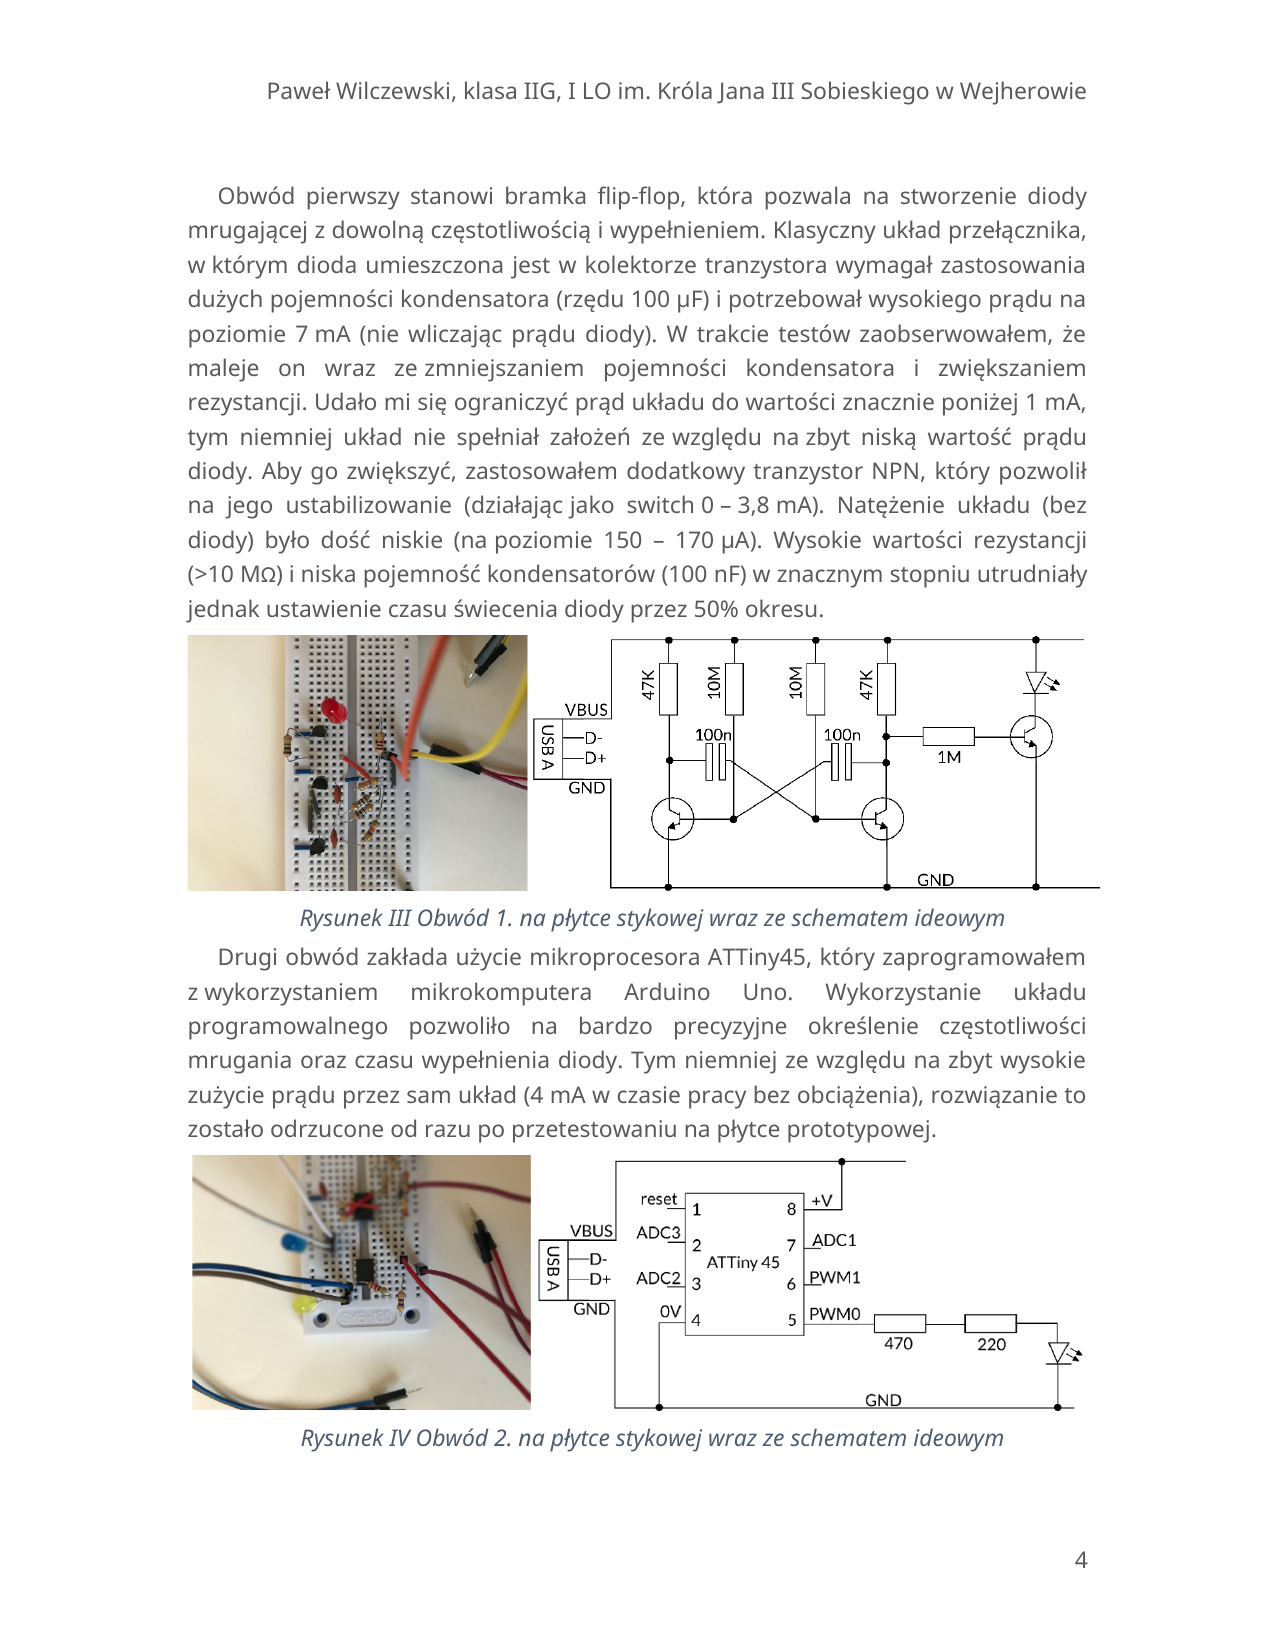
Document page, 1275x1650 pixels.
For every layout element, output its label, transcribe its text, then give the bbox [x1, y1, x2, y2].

text Drugi obwód zakłada użycie mikroprocesora ATTiny45, który zaprogramowałem z wykorzystaniem mikrokomputera Arduino Uno. Wykorzystanie układu programowalnego pozwoliło na bardzo precyzyjne określenie częstotliwości mrugania oraz czasu wypełnienia diody. Tym niemniej ze względu na zbyt wysokie zużycie prądu przez sam układ (4 mA w czasie pracy bez obciążenia), rozwiązanie to zostało odrzucone od razu po przetestowaniu na płytce prototypowej. [187, 941, 1087, 1144]
text Rysunek III Obwód 1. na płytce stykowej wraz ze schematem ideowym [187, 902, 1087, 933]
text Obwód pierwszy stanowi bramka flip-flop, która pozwala na stworzenie diody mrugającej z dowolną częstotliwością i wypełnieniem. Klasyczny układ przełącznika, w którym dioda umieszczona jest w kolektorze tranzystora wymagał zastosowania dużych pojemności kondensatora (rzędu 100 µF) i potrzebował wysokiego prądu na poziomie 7 mA (nie wliczając prądu diody). W trakcie testów zaobserwowałem, że maleje on wraz ze zmniejszaniem pojemności kondensatora i zwiększaniem rezystancji. Udało mi się ograniczyć prąd układu do wartości znacznie poniżej 1 mA, tym niemniej układ nie spełniał założeń ze względu na zbyt niską wartość prądu diody. Aby go zwiększyć, zastosowałem dodatkowy tranzystor NPN, który pozwolił na jego ustabilizowanie (działając jako switch 0 – 3,8 mA). Natężenie układu (bez diody) było dość niskie (na poziomie 150 – 170 µA). Wysokie wartości rezystancji (>10 MΩ) i niska pojemność kondensatorów (100 nF) w znacznym stopniu utrudniały jednak ustawienie czasu świecenia diody przez 50% okresu. [187, 180, 1087, 624]
text Rysunek IV Obwód 2. na płytce stykowej wraz ze schematem ideowym [187, 1422, 1087, 1454]
picture [187, 635, 1100, 891]
picture [192, 1155, 1083, 1411]
